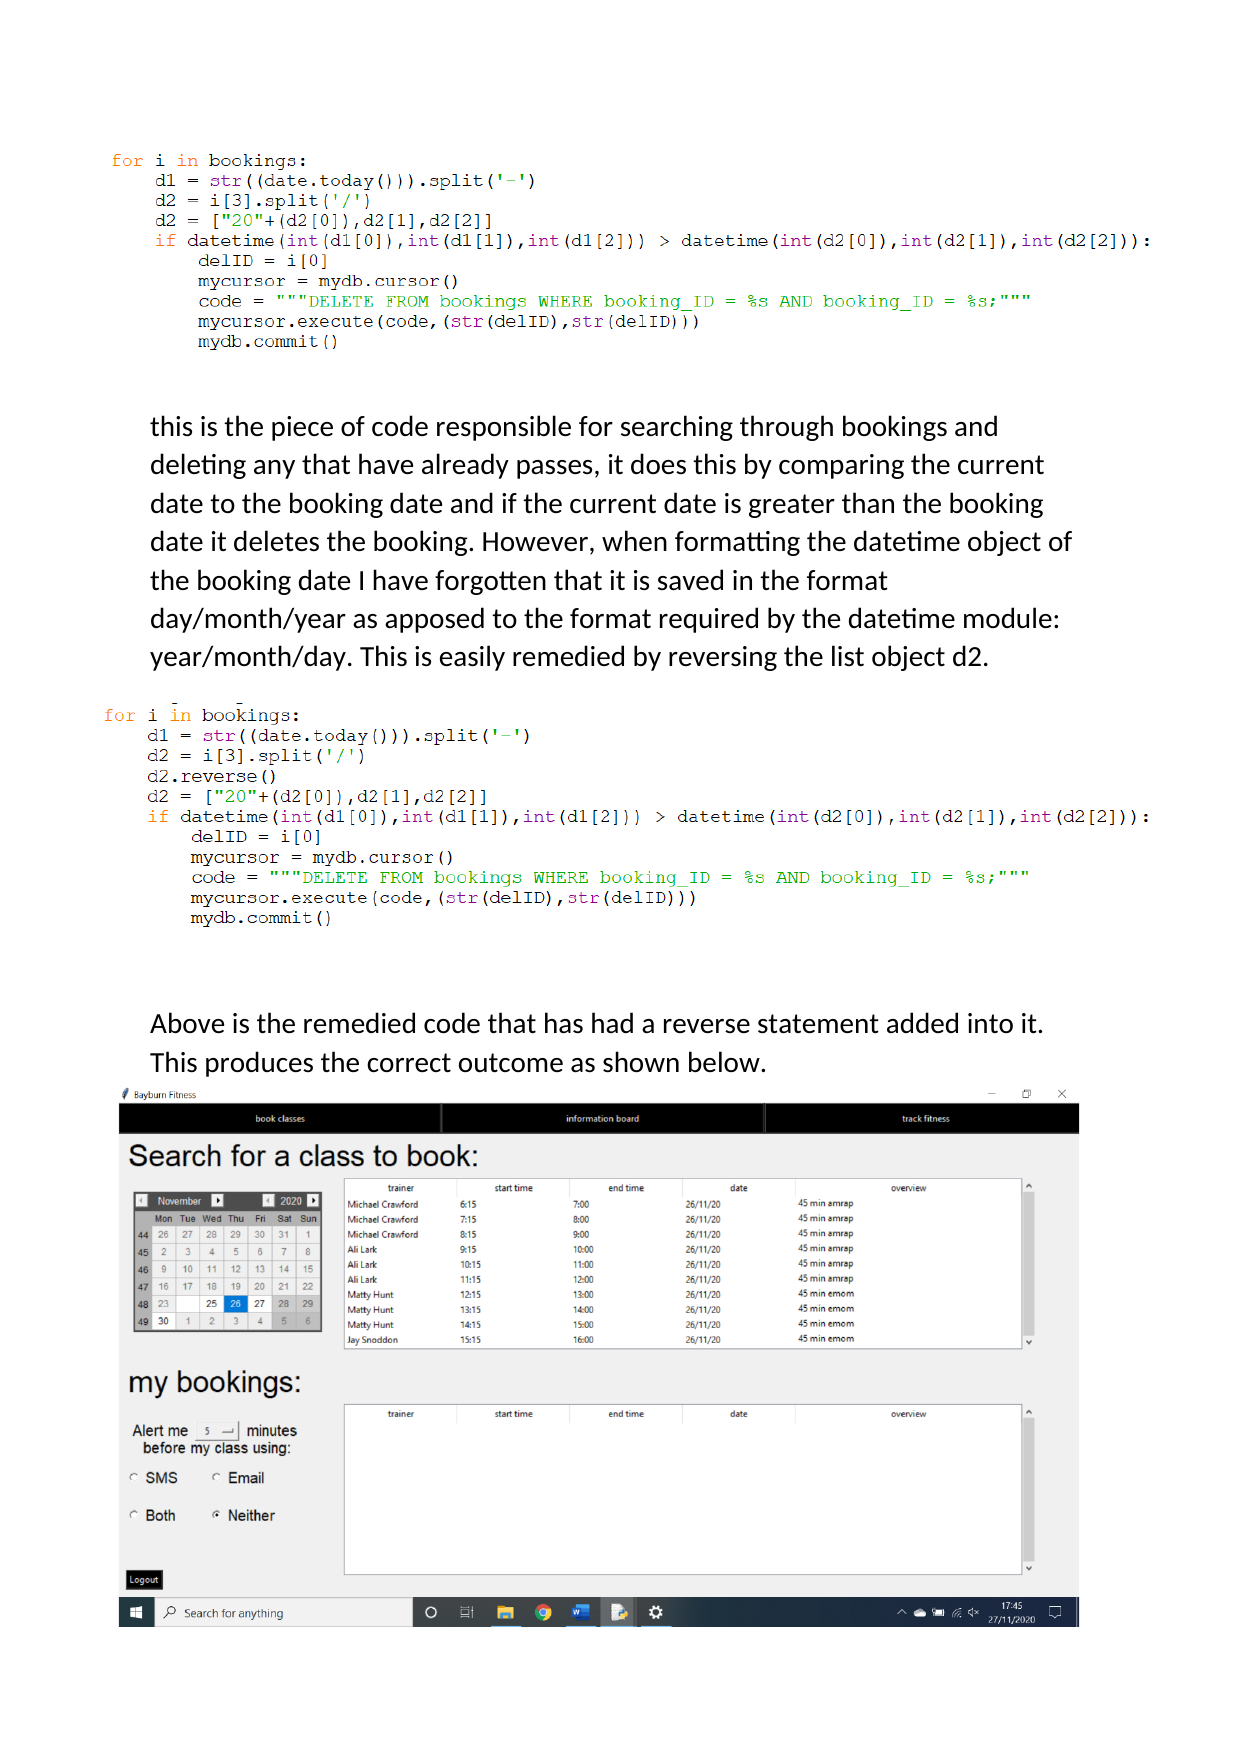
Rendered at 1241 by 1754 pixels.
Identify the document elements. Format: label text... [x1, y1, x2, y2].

picture [118, 1086, 1080, 1627]
text Above is the remedied code that has had a reverse statement added into it. This produces the correct outcome as shown below. [150, 1005, 1090, 1079]
picture [65, 703, 1175, 928]
picture [79, 150, 1161, 351]
text this is the piece of code responsible for searching through bookings and deleting any that have already passes, it does this by comparing the current date to the booking date and if the current date is greater than the booking date it deletes the booking. However, when formatting the datetime object of the booking date I have forgotten that it is saved in the format day/month/year as apposed to the format required by the datetime module: year/month/day. This is easily remedied by reversing the list object d2. [150, 408, 1090, 674]
